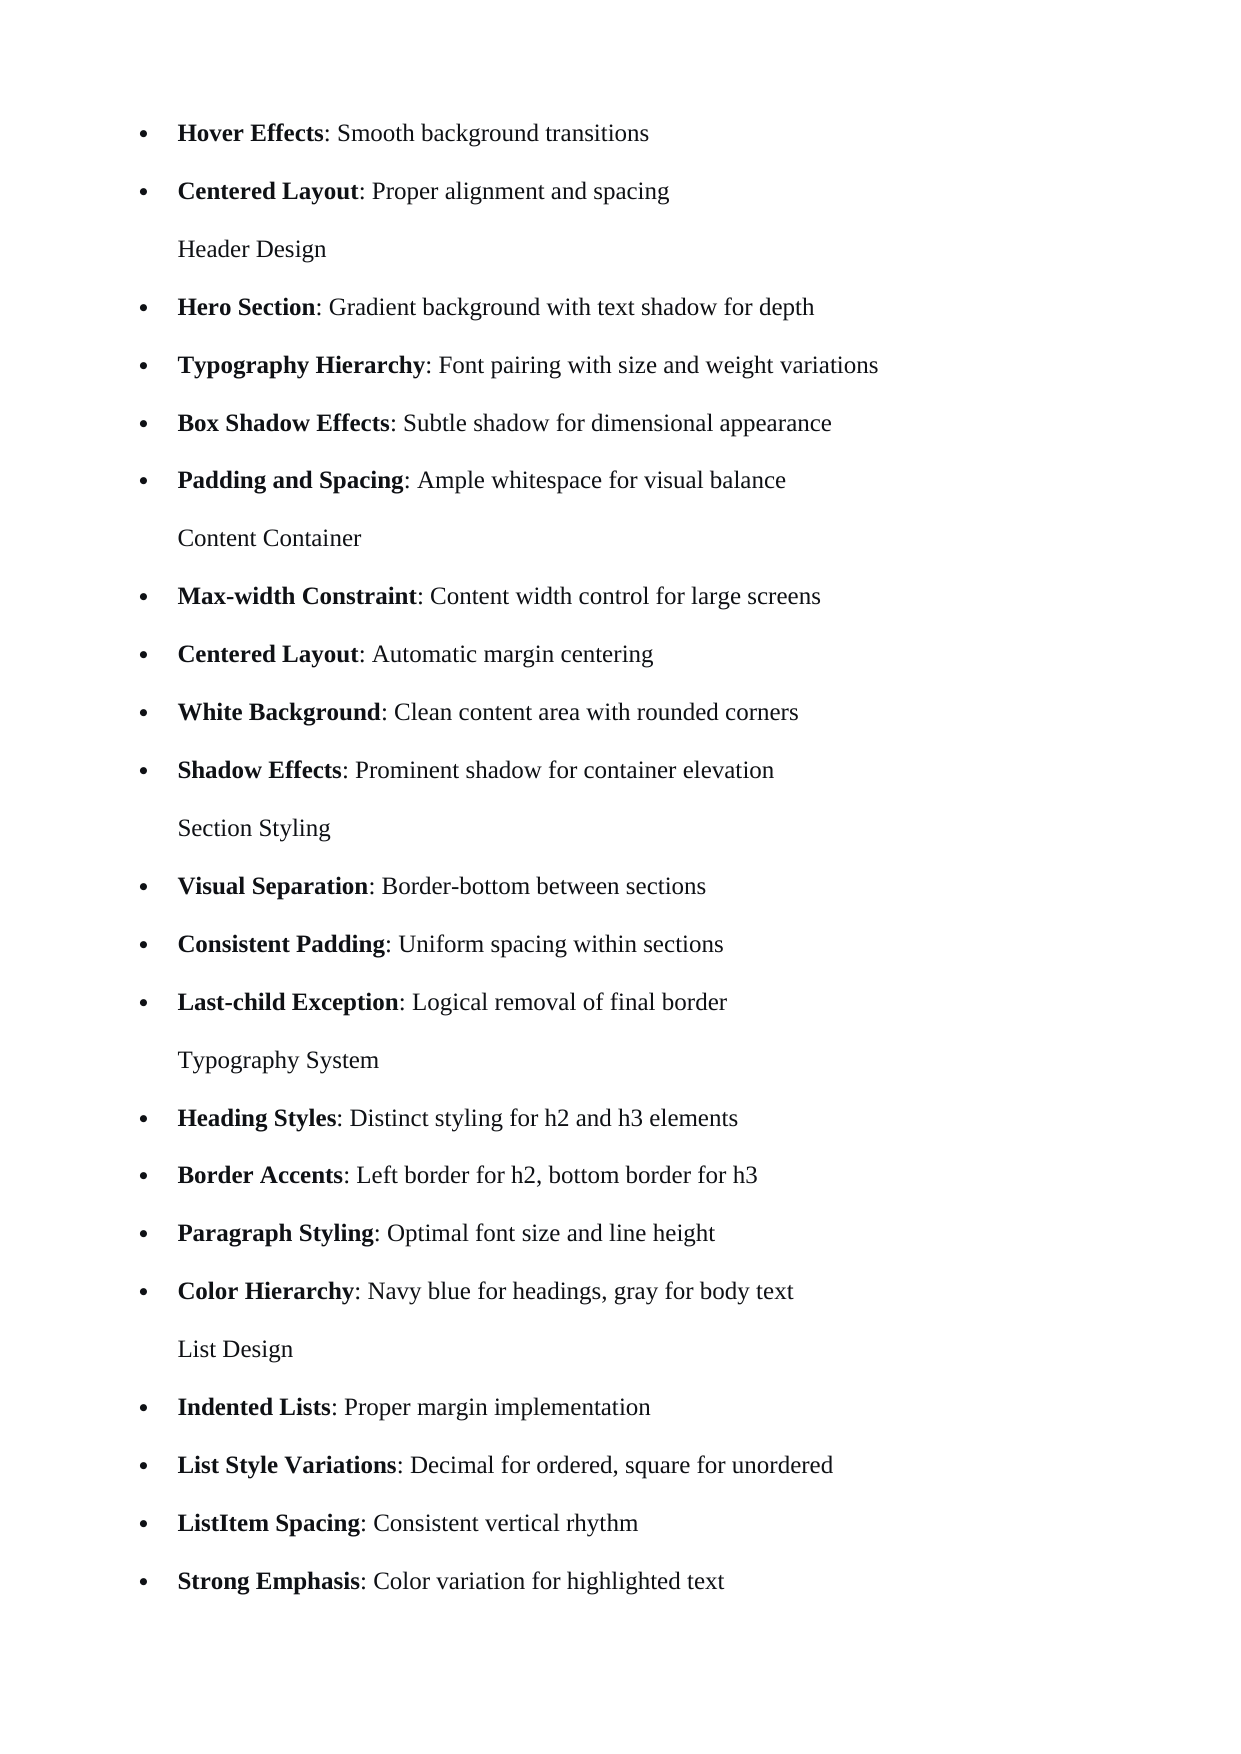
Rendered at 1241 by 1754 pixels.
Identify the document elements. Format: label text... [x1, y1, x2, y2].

list Hero Section: Gradient background with text shadow for depth [140, 292, 1152, 321]
text Header Design [177, 234, 1152, 263]
text Section Styling [177, 813, 1152, 842]
list Paragraph Styling: Optimal font size and line height [140, 1218, 1152, 1247]
text List Design [177, 1334, 1152, 1363]
list Last-child Exception: Logical removal of final border [140, 987, 1152, 1016]
list Color Hierarchy: Navy blue for headings, gray for body text [140, 1276, 1152, 1305]
list ListItem Spacing: Consistent vertical rhythm [140, 1508, 1152, 1537]
list Centered Layout: Proper alignment and spacing [140, 176, 1152, 205]
list List Style Variations: Decimal for ordered, square for unordered [140, 1450, 1152, 1479]
list Border Accents: Left border for h2, bottom border for h3 [140, 1161, 1152, 1189]
list Padding and Spacing: Ample whitespace for visual balance [140, 466, 1152, 494]
list Heading Styles: Distinct styling for h2 and h3 elements [140, 1103, 1152, 1131]
list Hover Effects: Smooth background transitions [140, 118, 1152, 147]
list Centered Layout: Automatic margin centering [140, 639, 1152, 668]
list Indented Lists: Proper margin implementation [140, 1392, 1152, 1421]
list Box Shadow Effects: Subtle shadow for dimensional appearance [140, 408, 1152, 436]
text Content Container [177, 523, 1152, 552]
list Typography Hierarchy: Font pairing with size and weight variations [140, 350, 1152, 378]
text Typography System [177, 1045, 1152, 1073]
list White Background: Clean content area with rounded corners [140, 697, 1152, 726]
list Shadow Effects: Prominent shadow for container elevation [140, 755, 1152, 784]
list Consistent Padding: Uniform spacing within sections [140, 929, 1152, 958]
list Strong Emphasis: Color variation for highlighted text [140, 1566, 1152, 1595]
list Visual Separation: Border-bottom between sections [140, 871, 1152, 900]
list Max-width Constraint: Content width control for large screens [140, 581, 1152, 610]
